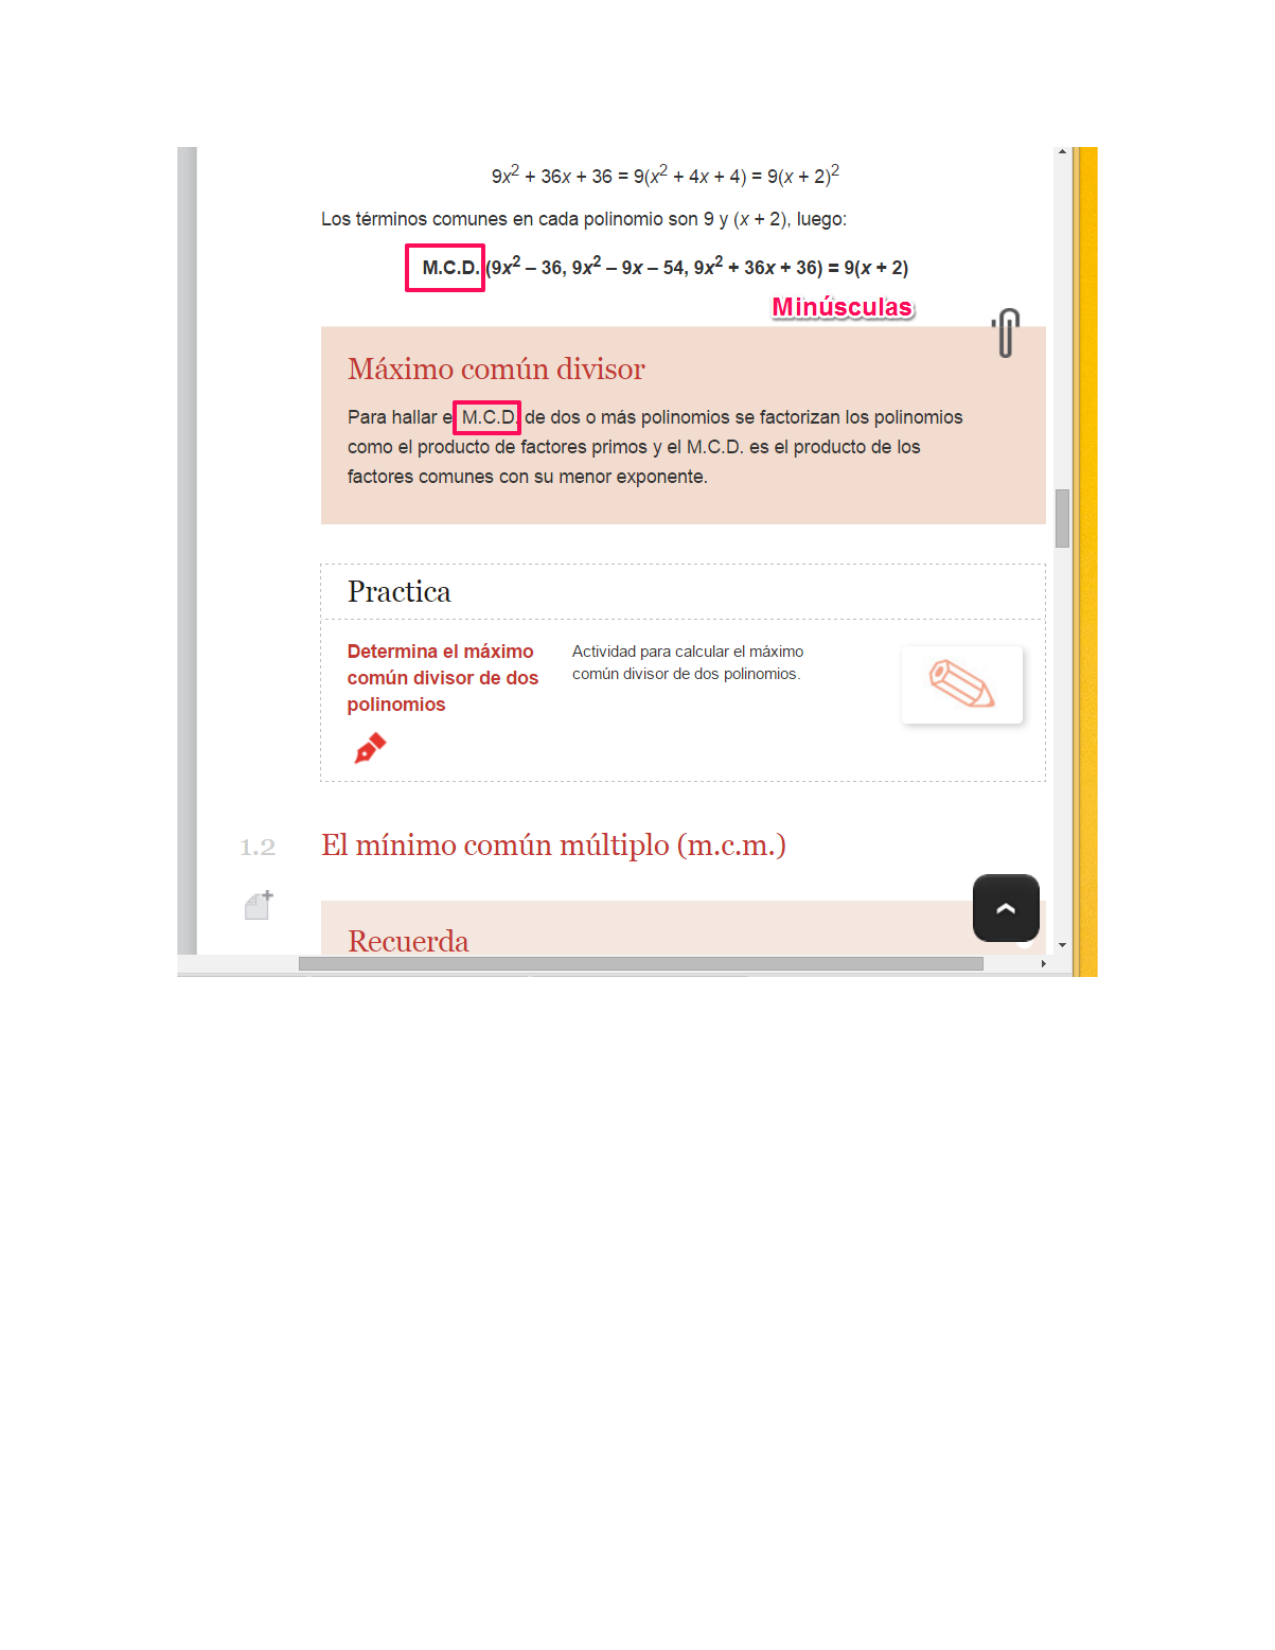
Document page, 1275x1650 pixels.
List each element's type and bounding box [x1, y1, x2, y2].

picture [177, 147, 1098, 977]
